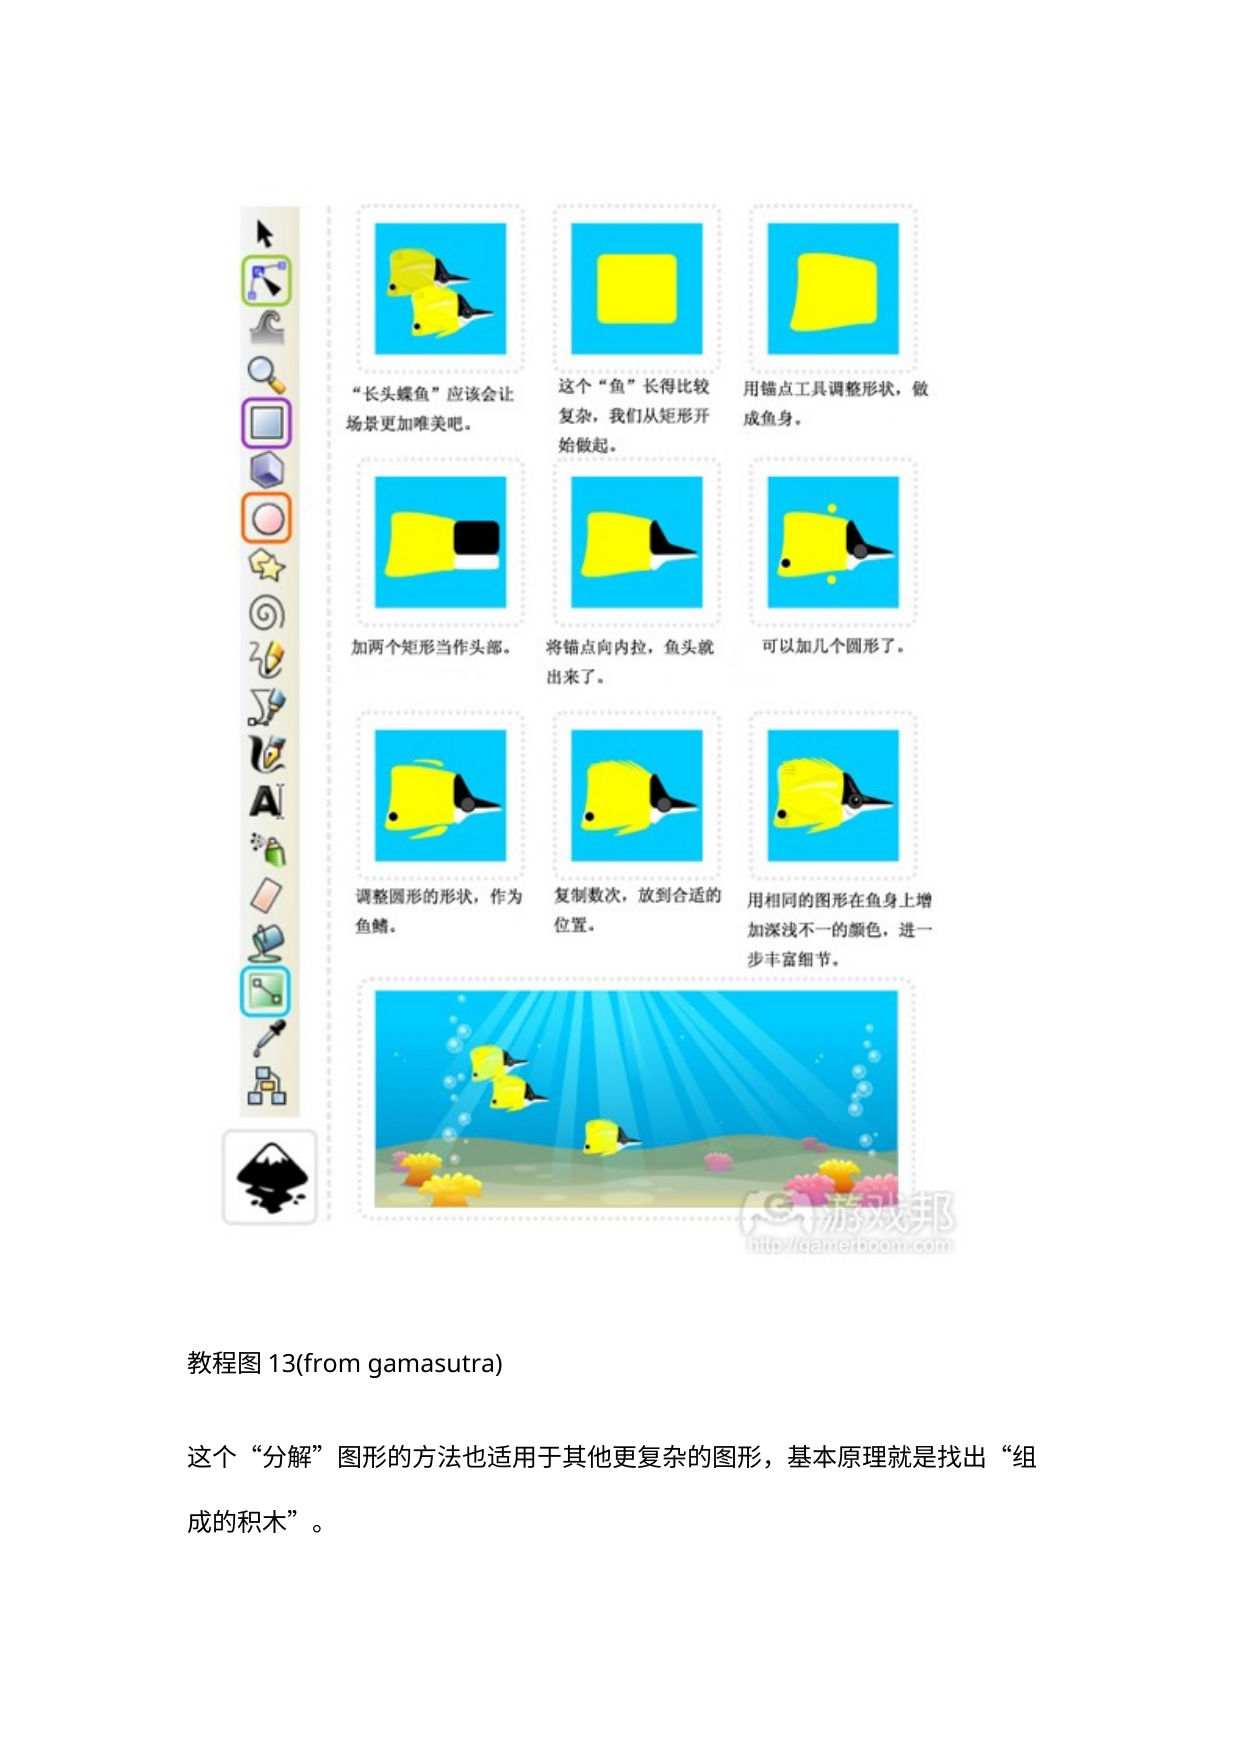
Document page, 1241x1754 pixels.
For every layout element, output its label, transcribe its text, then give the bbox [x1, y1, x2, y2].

picture [187, 162, 969, 1269]
text 教程图13(from gamasutra) [187, 1329, 1053, 1394]
text 这个“分解”图形的方法也适用于其他更复杂的图形，基本原理就是找出“组成的积木”。 [187, 1423, 1053, 1553]
